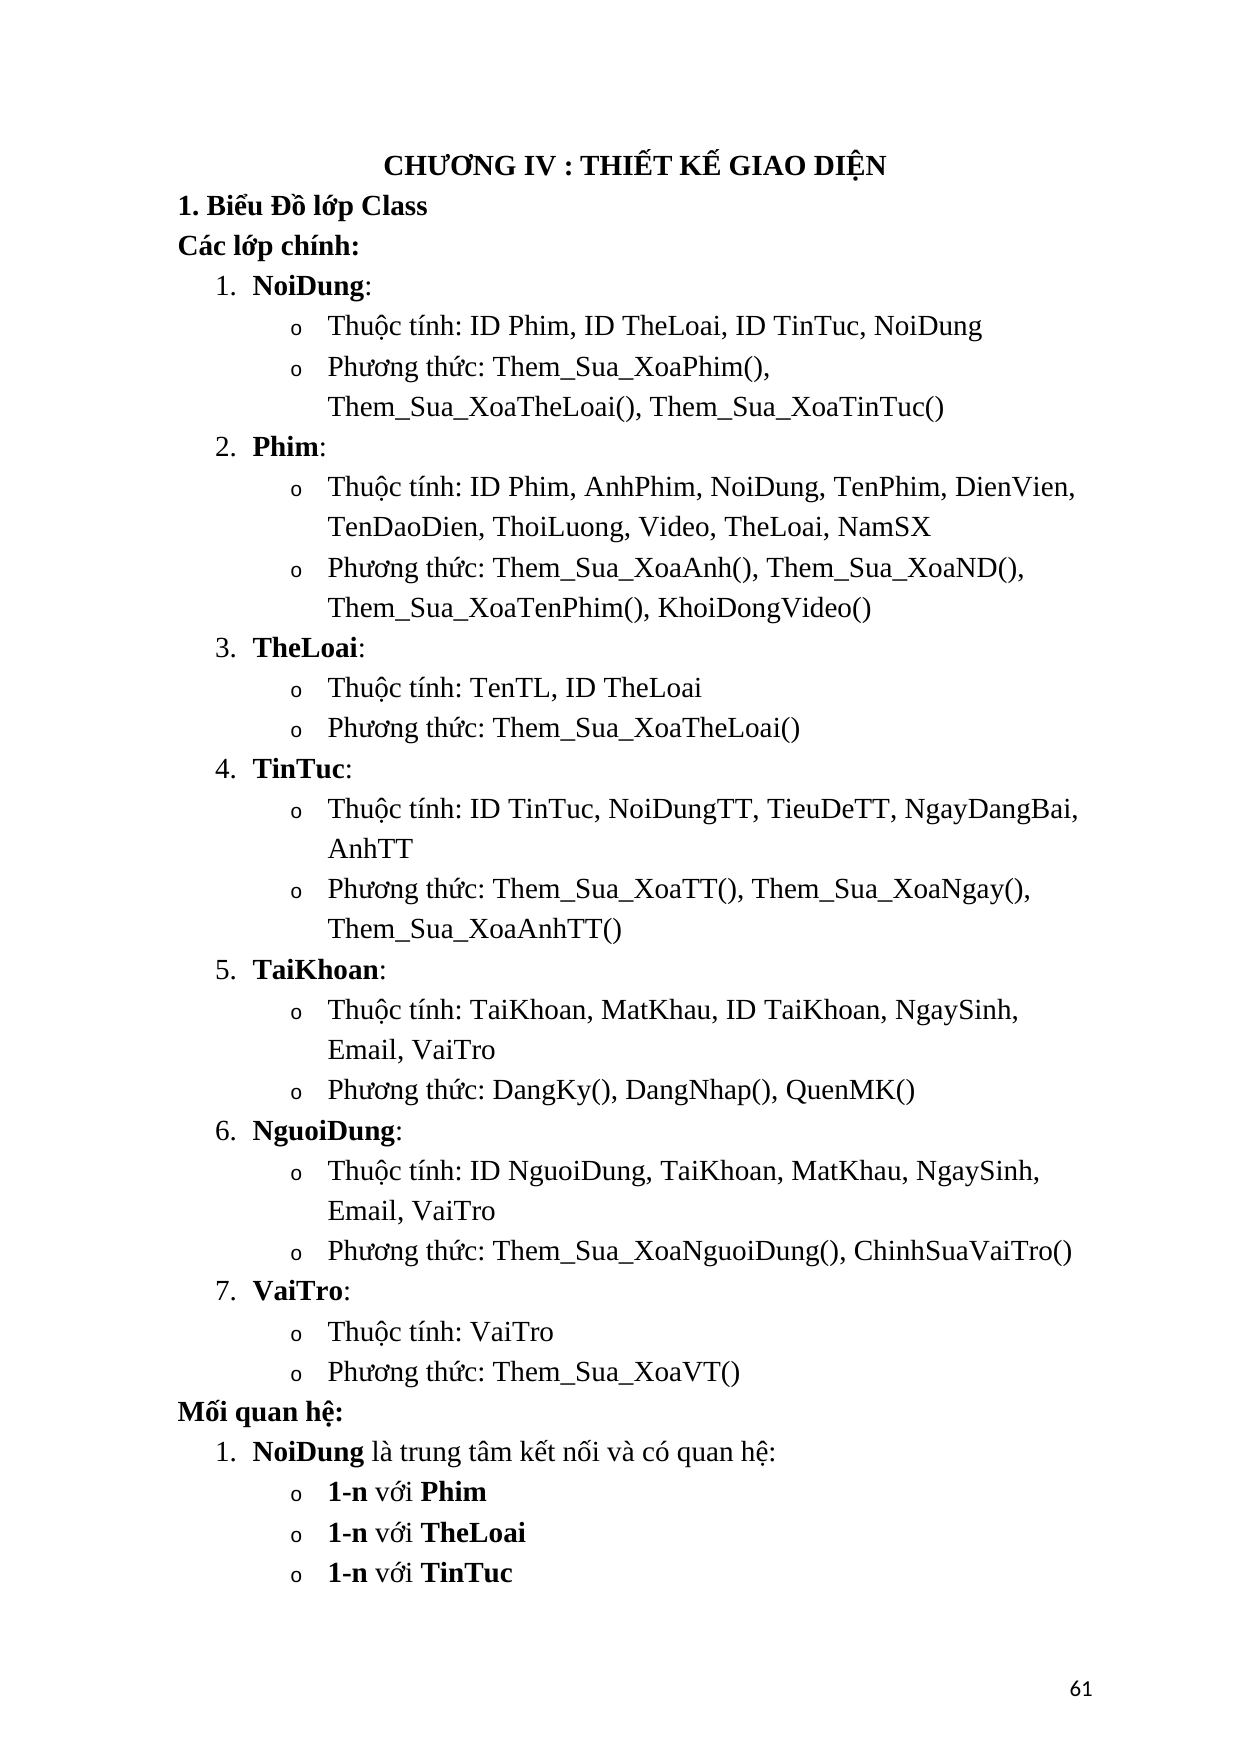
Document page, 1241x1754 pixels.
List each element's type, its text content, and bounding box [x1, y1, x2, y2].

list Phương thức: Them_Sua_XoaTheLoai() [290, 711, 1092, 744]
list TinTuc: [215, 751, 1092, 784]
list Phương thức: Them_Sua_XoaPhim(), Them_Sua_XoaTheLoai(), Them_Sua_XoaTinTuc() [290, 349, 1092, 422]
list Thuộc tính: VaiTro [290, 1314, 1092, 1347]
list NoiDung: [215, 268, 1092, 302]
list NoiDung là trung tâm kết nối và có quan hệ: [215, 1434, 1092, 1468]
list 1-n với TinTuc [290, 1555, 1092, 1588]
text Các lớp chính: [177, 228, 1092, 262]
subtitle 1. Biểu Đồ lớp Class [177, 188, 1092, 221]
list NguoiDung: [215, 1113, 1092, 1146]
list VaiTro: [215, 1273, 1092, 1307]
list Thuộc tính: ID Phim, AnhPhim, NoiDung, TenPhim, DienVien, TenDaoDien, ThoiLuong, Video, TheLoai, NamSX [290, 469, 1092, 543]
list Phương thức: Them_Sua_XoaAnh(), Them_Sua_XoaND(), Them_Sua_XoaTenPhim(), KhoiDongVideo() [290, 550, 1092, 623]
list Phương thức: Them_Sua_XoaTT(), Them_Sua_XoaNgay(), Them_Sua_XoaAnhTT() [290, 871, 1092, 945]
subtitle CHƯƠNG IV : THIẾT KẾ GIAO DIỆN [177, 148, 1092, 181]
list Phương thức: DangKy(), DangNhap(), QuenMK() [290, 1072, 1092, 1106]
list Thuộc tính: TaiKhoan, MatKhau, ID TaiKhoan, NgaySinh, Email, VaiTro [290, 992, 1092, 1066]
list Thuộc tính: TenTL, ID TheLoai [290, 670, 1092, 704]
text Mối quan hệ: [177, 1394, 1092, 1428]
list Phim: [215, 429, 1092, 463]
list Thuộc tính: ID NguoiDung, TaiKhoan, MatKhau, NgaySinh, Email, VaiTro [290, 1153, 1092, 1227]
list 1-n với TheLoai [290, 1515, 1092, 1548]
list Thuộc tính: ID TinTuc, NoiDungTT, TieuDeTT, NgayDangBai, AnhTT [290, 791, 1092, 865]
list Thuộc tính: ID Phim, ID TheLoai, ID TinTuc, NoiDung [290, 308, 1092, 342]
list Phương thức: Them_Sua_XoaNguoiDung(), ChinhSuaVaiTro() [290, 1233, 1092, 1267]
list Phương thức: Them_Sua_XoaVT() [290, 1354, 1092, 1387]
list TheLoai: [215, 630, 1092, 664]
list TaiKhoan: [215, 952, 1092, 985]
list 1-n với Phim [290, 1474, 1092, 1508]
